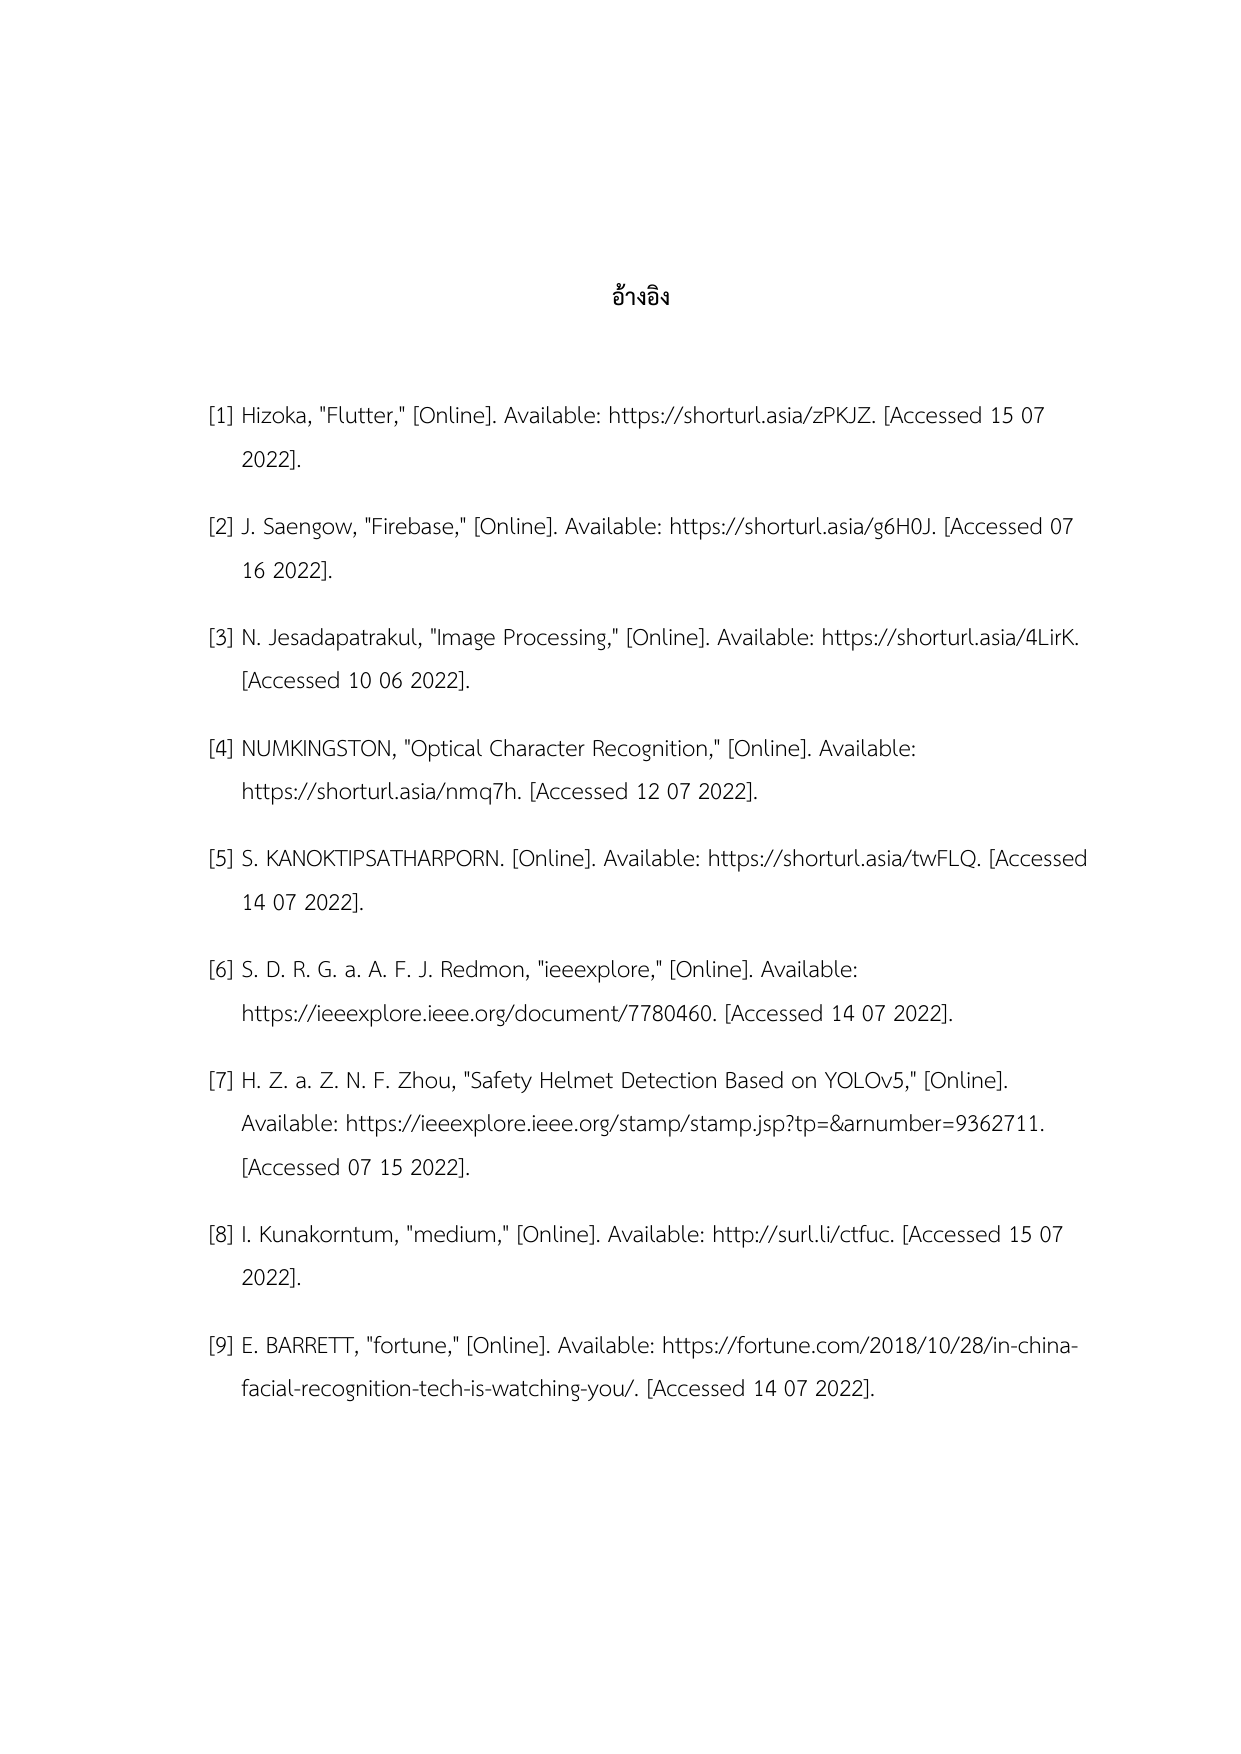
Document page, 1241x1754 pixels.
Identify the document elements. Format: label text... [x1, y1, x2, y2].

text อ้างอิง [582, 276, 1092, 314]
